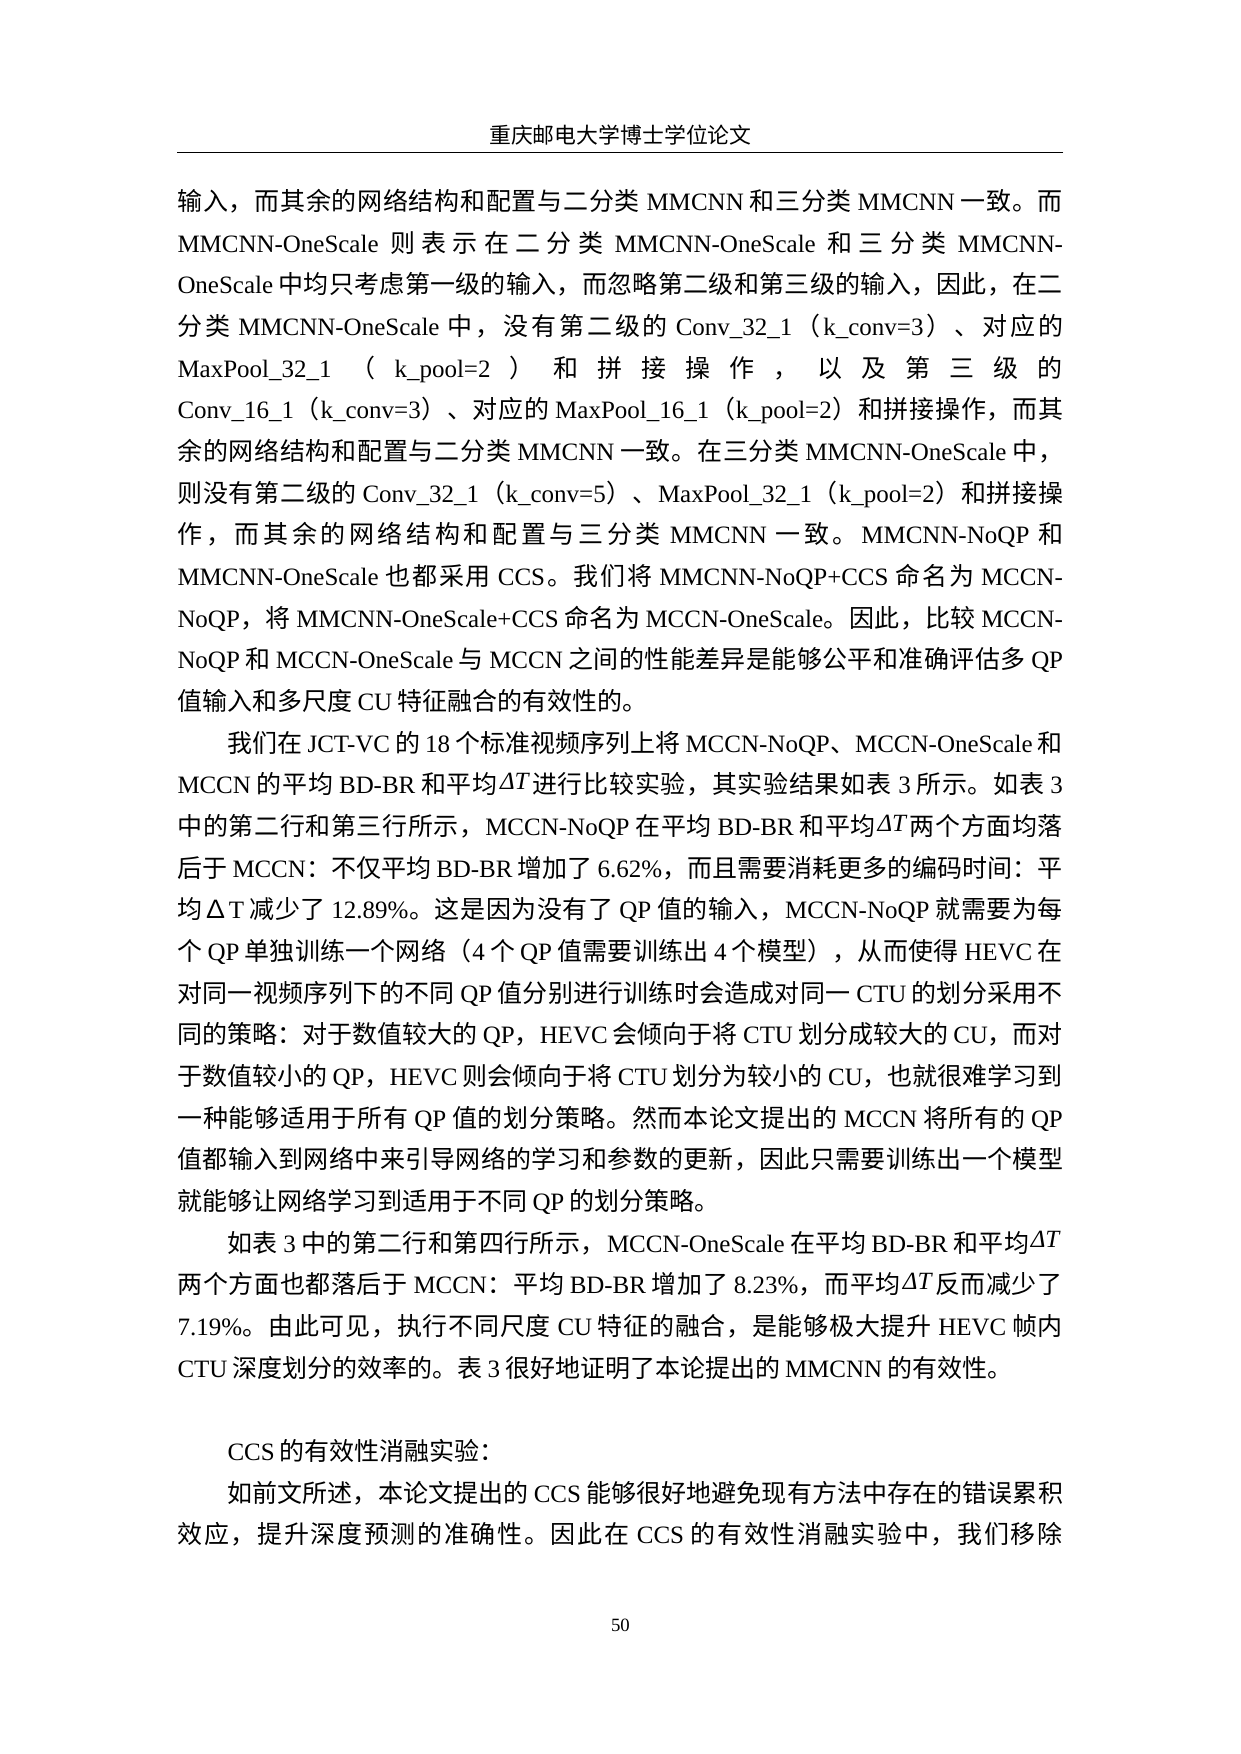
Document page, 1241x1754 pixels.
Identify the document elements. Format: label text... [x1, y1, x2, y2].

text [177, 1469, 1063, 1552]
text CCS的有效性消融实验： [177, 1427, 1063, 1469]
text 如表3中的第二行和第四行所示，MCCN-OneScale在平均BD-BR和平均两个方面也都落后于MCCN：平均BD-BR增加了8.23%，而平均反而减少了7.19%。由此可见，执行不同尺度CU特征的融合，是能够极大提升HEVC帧内CTU深度划分的效率的。表3很好地证明了本论提出的MMCNN的有效性。 [177, 1219, 1063, 1386]
text 我们在JCT-VC的18个标准视频序列上将MCCN-NoQP、MCCN-OneScale和MCCN的平均BD-BR和平均进行比较实验，其实验结果如表3所示。如表3中的第二行和第三行所示，MCCN-NoQP在平均BD-BR和平均两个方面均落后于MCCN：不仅平均BD-BR增加了6.62%，而且需要消耗更多的编码时间：平均∆T减少了12.89%。这是因为没有了QP值的输入，MCCN-NoQP就需要为每个QP单独训练一个网络（4个QP值需要训练出4个模型），从而使得HEVC在对同一视频序列下的不同QP值分别进行训练时会造成对同一CTU的划分采用不同的策略：对于数值较大的QP，HEVC会倾向于将CTU划分成较大的CU，而对于数值较小的QP，HEVC则会倾向于将CTU划分为较小的CU，也就很难学习到一种能够适用于所有QP值的划分策略。然而本论文提出的MCCN将所有的QP值都输入到网络中来引导网络的学习和参数的更新，因此只需要训练出一个模型就能够让网络学习到适用于不同QP的划分策略。 [177, 719, 1063, 1219]
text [177, 177, 1063, 719]
